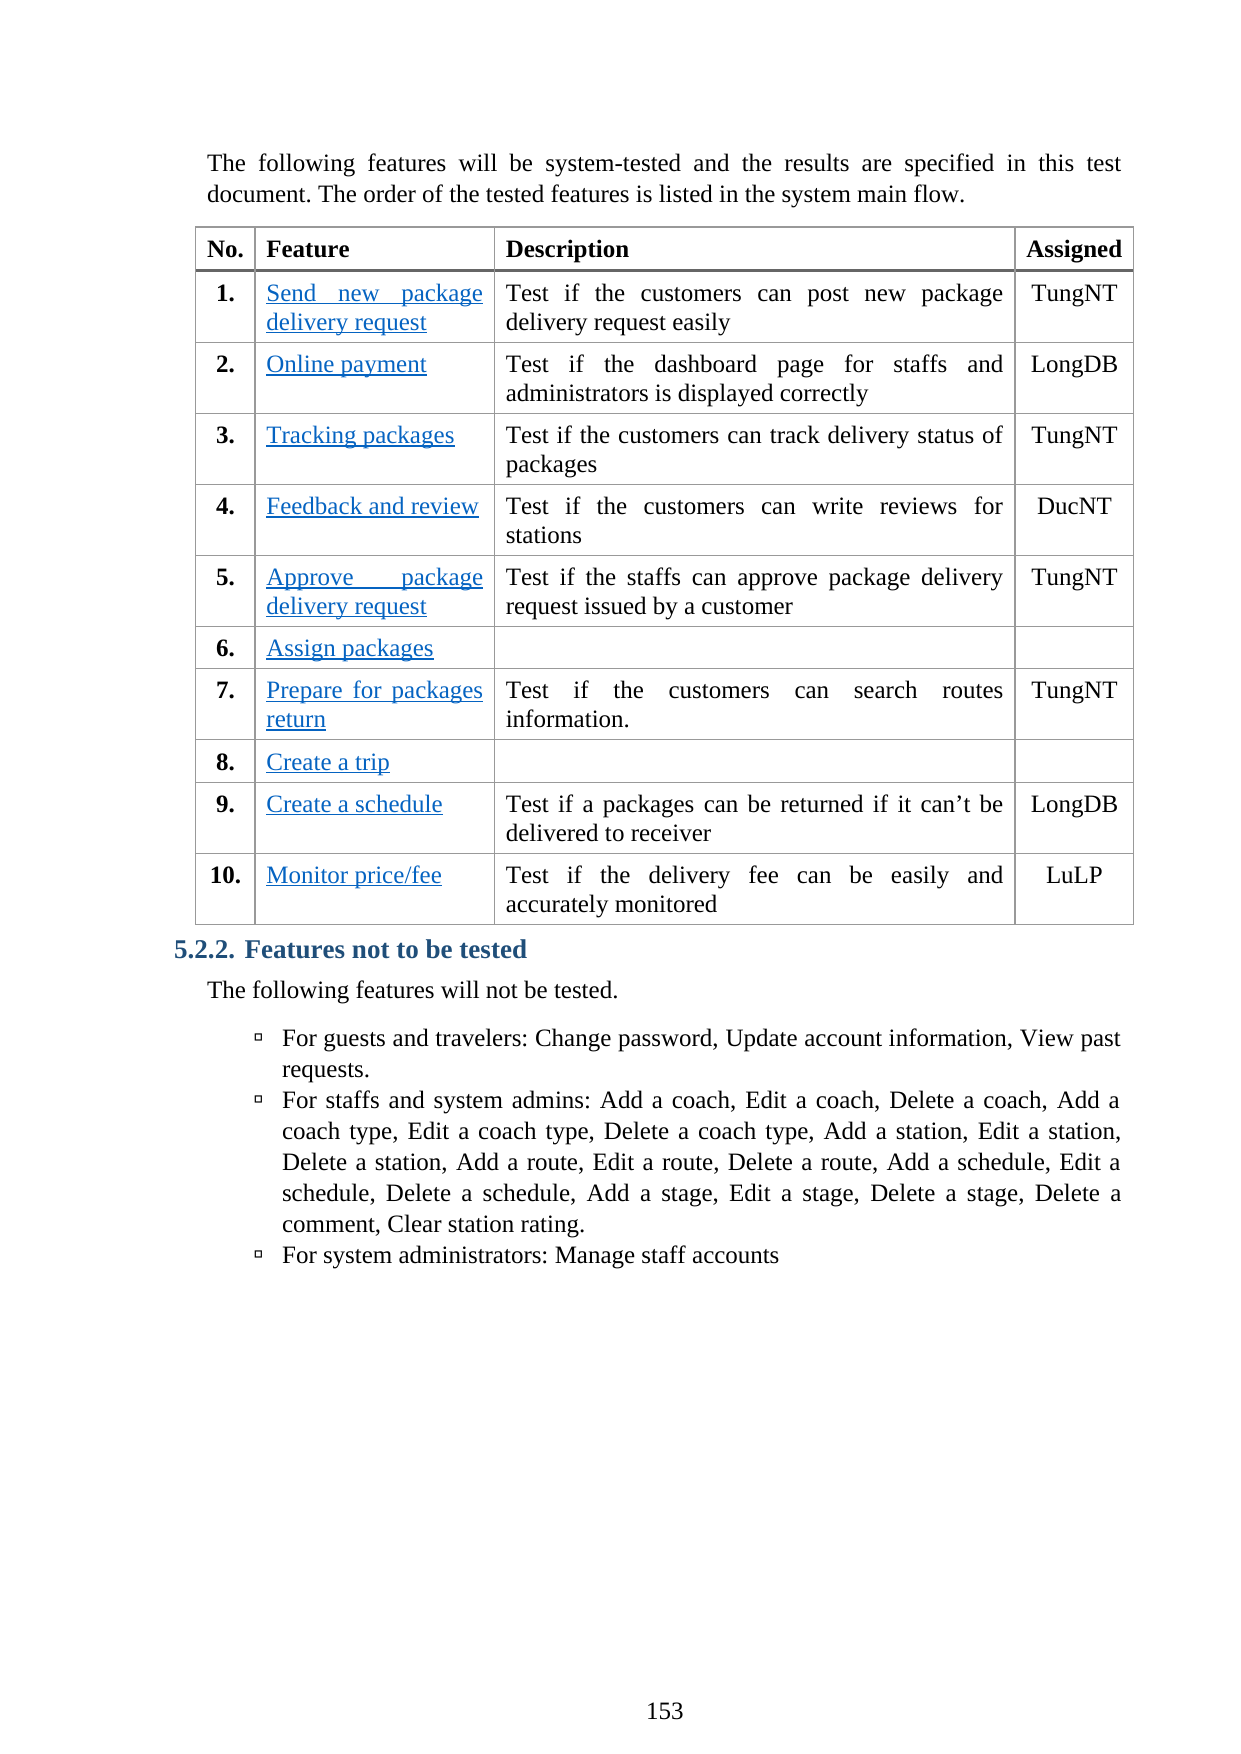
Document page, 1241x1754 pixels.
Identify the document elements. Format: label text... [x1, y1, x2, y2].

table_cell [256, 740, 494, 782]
list For system administrators: Manage staff accounts [263, 1240, 1122, 1269]
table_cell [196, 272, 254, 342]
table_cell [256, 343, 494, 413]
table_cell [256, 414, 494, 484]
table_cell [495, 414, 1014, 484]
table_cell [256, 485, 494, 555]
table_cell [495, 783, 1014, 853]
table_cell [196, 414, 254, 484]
text The following features will not be tested. [207, 975, 1122, 1004]
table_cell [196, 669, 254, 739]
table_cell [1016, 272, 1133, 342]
list For guests and travelers: Change password, Update account information, View past requests. [263, 1023, 1122, 1082]
text The following features will be system-tested and the results are specified in this test document. The order of the tested features is listed in the system main flow. [207, 148, 1122, 207]
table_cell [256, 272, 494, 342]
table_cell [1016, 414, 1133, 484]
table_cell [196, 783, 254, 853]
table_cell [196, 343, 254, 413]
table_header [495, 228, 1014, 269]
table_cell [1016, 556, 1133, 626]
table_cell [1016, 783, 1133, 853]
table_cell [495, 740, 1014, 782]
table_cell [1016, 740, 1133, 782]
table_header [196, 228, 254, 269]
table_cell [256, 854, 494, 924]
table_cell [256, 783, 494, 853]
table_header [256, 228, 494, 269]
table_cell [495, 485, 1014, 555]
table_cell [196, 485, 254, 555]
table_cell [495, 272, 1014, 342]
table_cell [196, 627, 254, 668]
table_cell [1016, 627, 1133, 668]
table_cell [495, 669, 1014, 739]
list For staffs and system admins: Add a coach, Edit a coach, Delete a coach, Add a coach type, Edit a coach type, Delete a coach type, Add a station, Edit a station, Delete a station, Add a route, Edit a route, Delete a route, Add a schedule, Edit a schedule, Delete a schedule, Add a stage, Edit a stage, Delete a stage, Delete a comment, Clear station rating. [263, 1085, 1122, 1238]
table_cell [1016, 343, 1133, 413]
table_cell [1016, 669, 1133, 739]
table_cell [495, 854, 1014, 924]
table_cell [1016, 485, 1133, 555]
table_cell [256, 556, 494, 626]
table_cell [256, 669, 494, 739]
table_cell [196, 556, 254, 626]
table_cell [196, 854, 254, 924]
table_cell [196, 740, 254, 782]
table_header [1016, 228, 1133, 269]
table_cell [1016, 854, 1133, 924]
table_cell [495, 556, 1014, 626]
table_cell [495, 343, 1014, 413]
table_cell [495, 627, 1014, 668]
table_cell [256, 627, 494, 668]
subtitle Features not to be tested [235, 933, 1122, 964]
